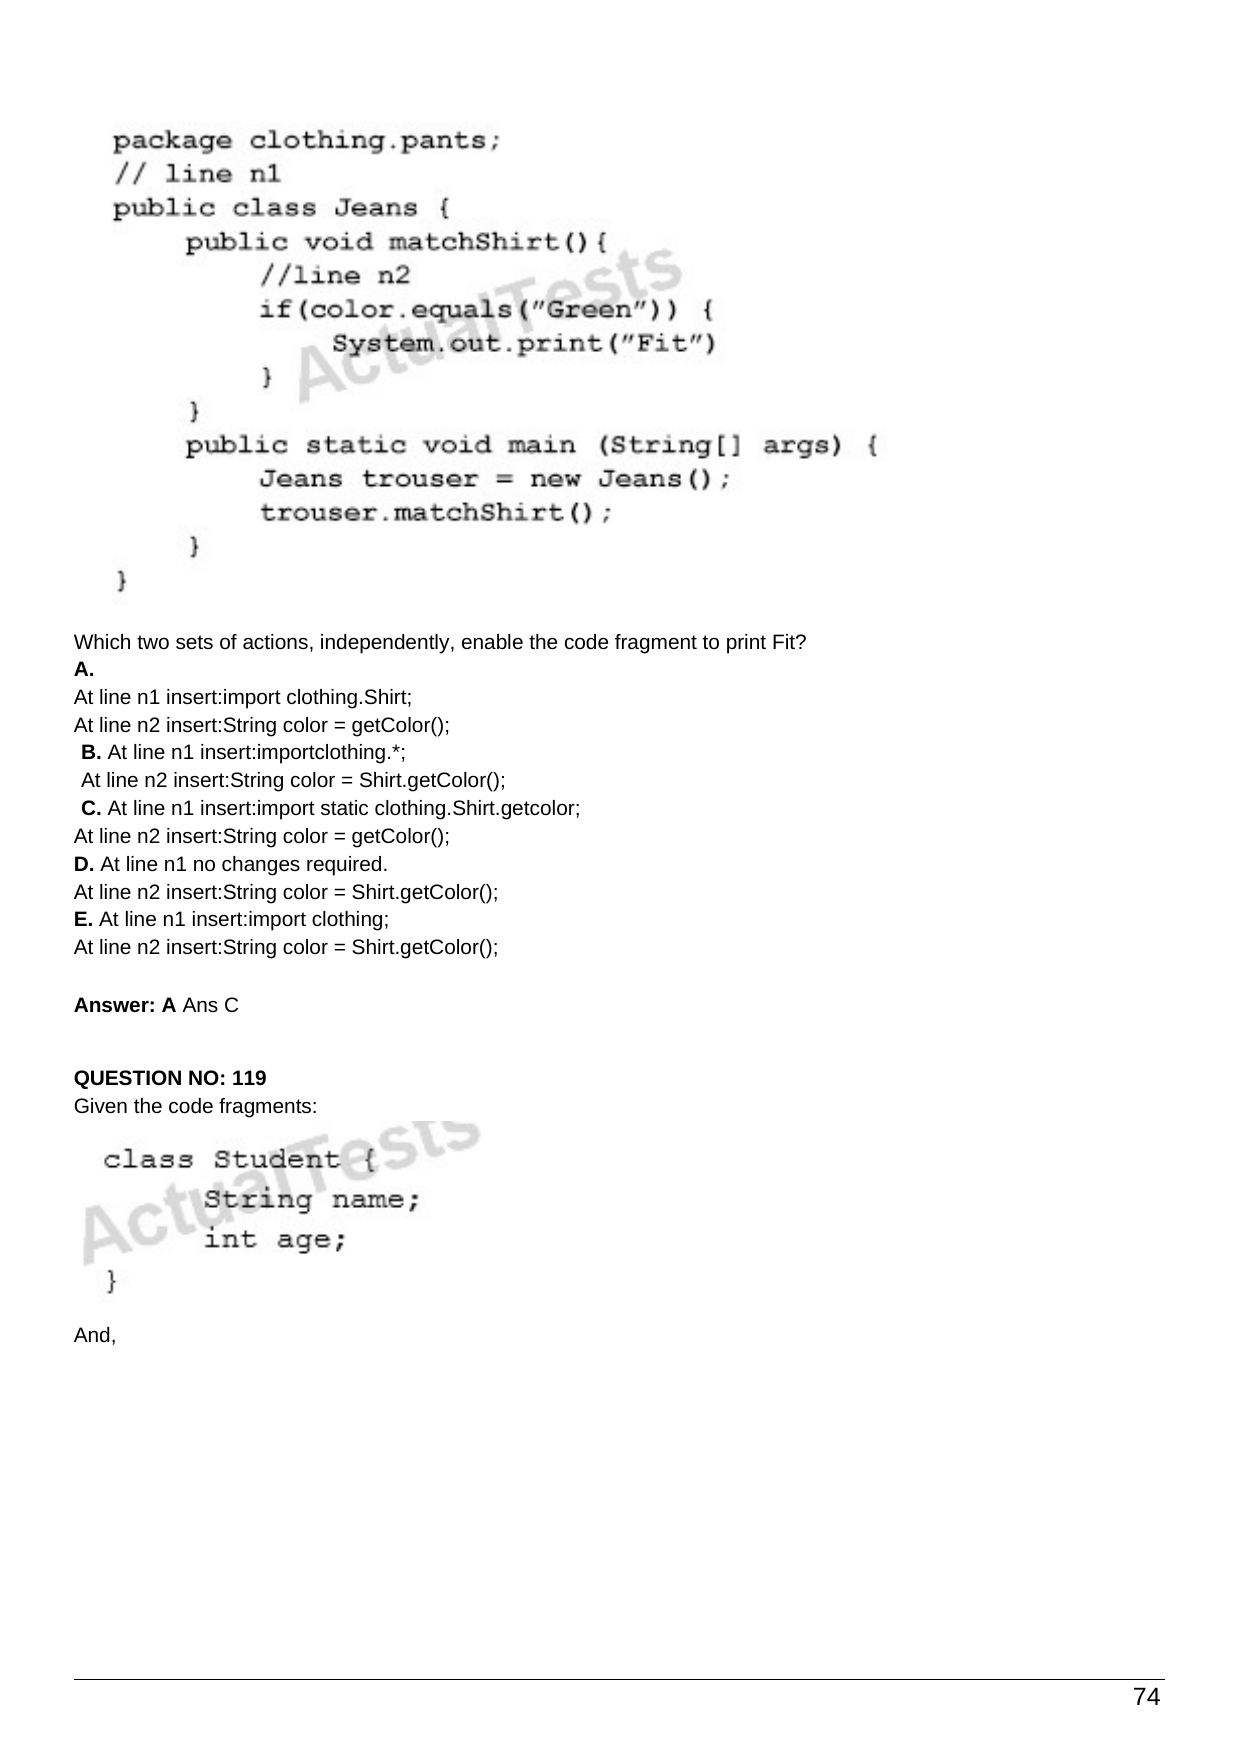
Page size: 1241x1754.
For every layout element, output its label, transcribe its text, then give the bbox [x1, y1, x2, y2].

text Answer: A Ans C [73, 993, 476, 1017]
text QUESTION NO: 119 [73, 1066, 476, 1089]
text At line n1 insert:import clothing.Shirt; [73, 685, 1130, 709]
text Given the code fragments: [73, 1094, 1130, 1118]
text At line n2 insert:String color = Shirt.getColor(); [73, 879, 1130, 903]
text At line n2 insert:String color = Shirt.getColor(); [73, 935, 1130, 959]
picture [80, 90, 915, 628]
text Which two sets of actions, independently, enable the code fragment to print Fit? [73, 630, 1130, 654]
text At line n2 insert:String color = Shirt.getColor(); [75, 768, 1130, 792]
picture [80, 1121, 498, 1321]
text A. [73, 657, 476, 681]
text At line n2 insert:String color = getColor(); [73, 712, 1130, 736]
text D. At line n1 no changes required. [73, 851, 476, 875]
text C. At line n1 insert:import static clothing.Shirt.getcolor; [75, 796, 1130, 820]
text E. At line n1 insert:import clothing; [73, 907, 476, 931]
text B. At line n1 insert:importclothing.*; [75, 740, 1130, 764]
text And, [73, 1323, 1130, 1347]
text At line n2 insert:String color = getColor(); [73, 824, 1130, 848]
